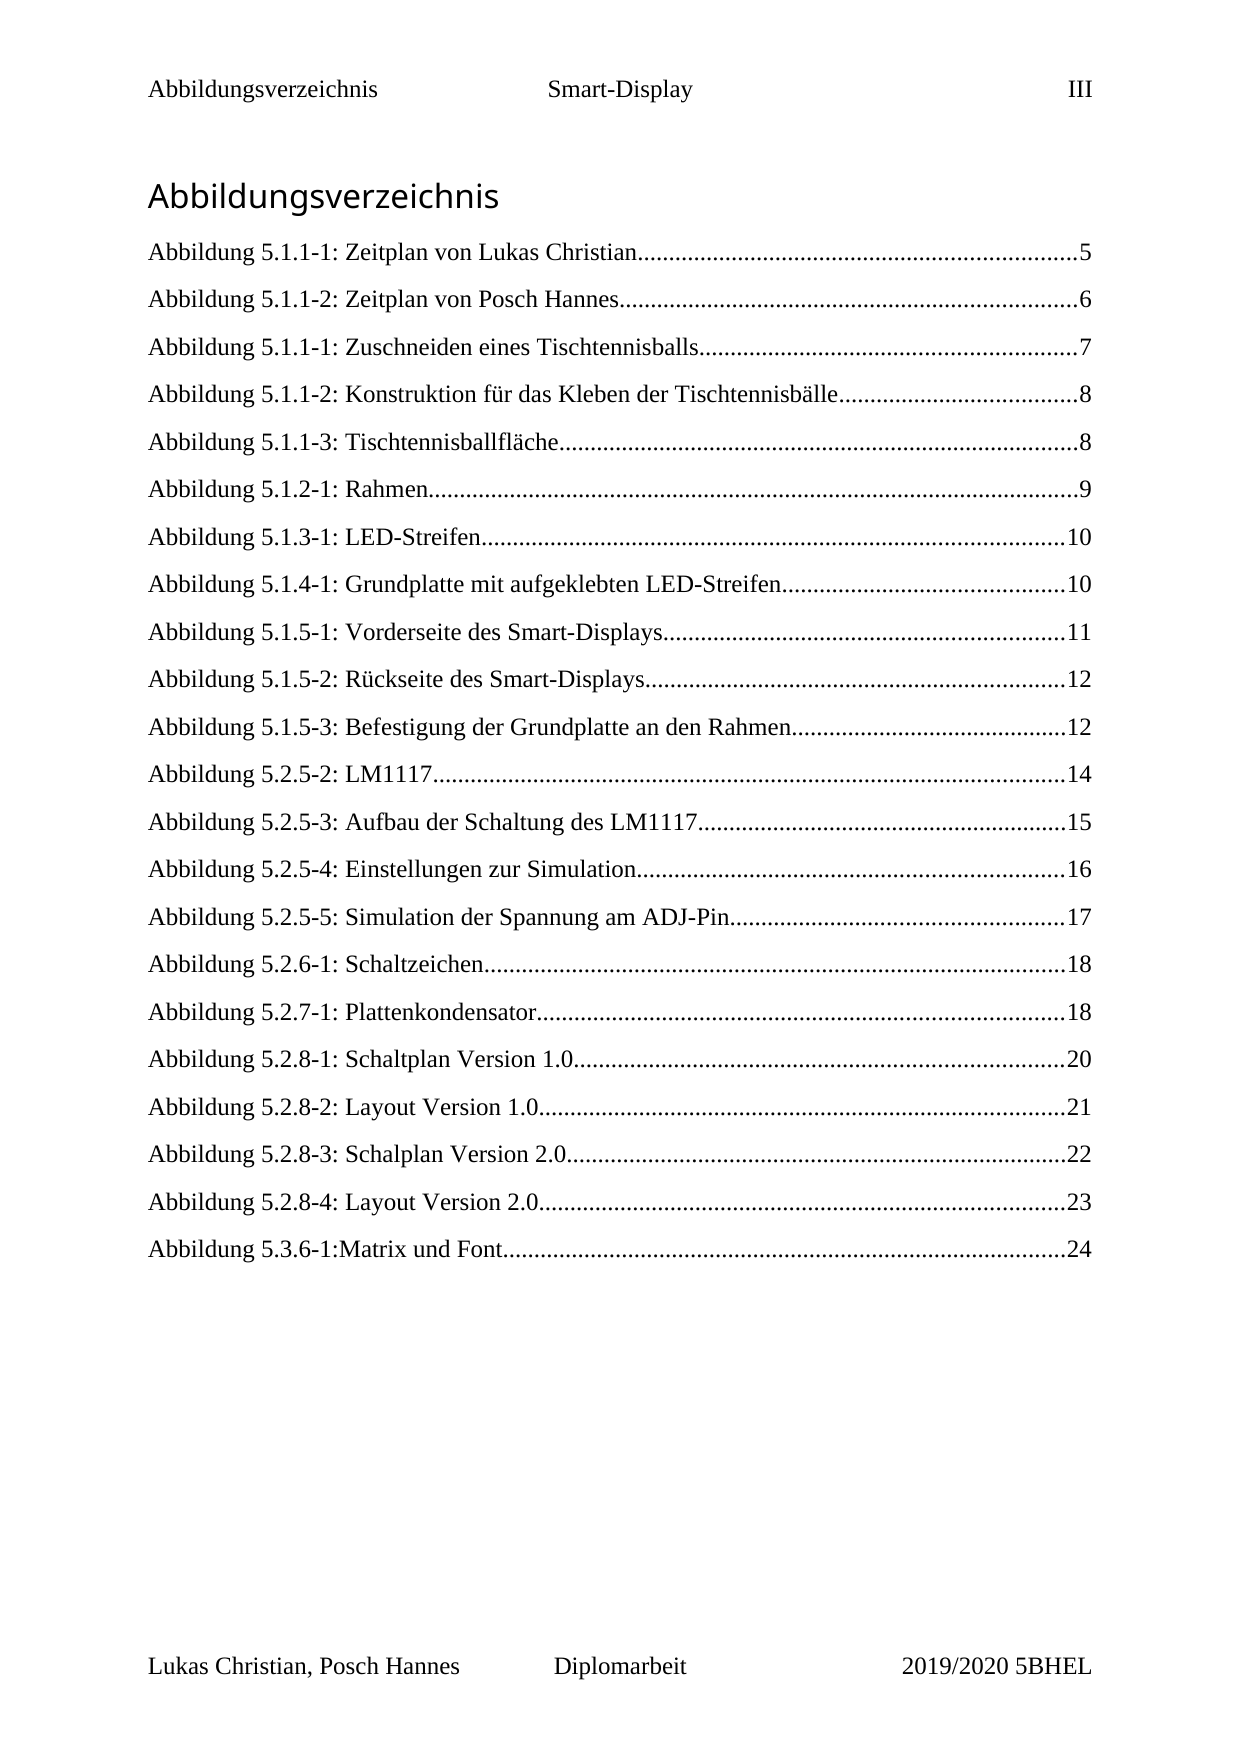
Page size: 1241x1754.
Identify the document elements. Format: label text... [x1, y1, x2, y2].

text Abbildung 5.2.8-2: Layout Version 1.0 21 [148, 1086, 1093, 1121]
text Abbildung 5.2.7-1: Plattenkondensator 18 [148, 991, 1093, 1026]
text Abbildung 5.1.5-2: Rückseite des Smart-Displays 12 [148, 658, 1093, 693]
text Abbildung 5.3.6-1:Matrix und Font 24 [148, 1228, 1093, 1263]
text Abbildung 5.1.1-1: Zuschneiden eines Tischtennisballs 7 [148, 326, 1093, 361]
text Abbildung 5.2.8-4: Layout Version 2.0 23 [148, 1181, 1093, 1216]
text Abbildung 5.2.8-3: Schalplan Version 2.0 22 [148, 1133, 1093, 1168]
text Abbildung 5.1.5-1: Vorderseite des Smart-Displays 11 [148, 611, 1093, 646]
text Abbildung 5.1.4-1: Grundplatte mit aufgeklebten LED-Streifen 10 [148, 563, 1093, 598]
text Abbildung 5.2.5-5: Simulation der Spannung am ADJ-Pin 17 [148, 896, 1093, 931]
subtitle Abbildungsverzeichnis [148, 173, 1093, 218]
text Abbildung 5.1.2-1: Rahmen 9 [148, 468, 1093, 503]
text Abbildung 5.2.5-4: Einstellungen zur Simulation 16 [148, 848, 1093, 883]
text Abbildung 5.1.1-1: Zeitplan von Lukas Christian 5 [148, 231, 1093, 266]
text Abbildung 5.2.5-2: LM1117 14 [148, 753, 1093, 788]
text Abbildung 5.1.5-3: Befestigung der Grundplatte an den Rahmen 12 [148, 706, 1093, 741]
text Abbildung 5.2.5-3: Aufbau der Schaltung des LM1117 15 [148, 801, 1093, 836]
text Abbildung 5.2.8-1: Schaltplan Version 1.0 20 [148, 1038, 1093, 1073]
text Abbildung 5.2.6-1: Schaltzeichen 18 [148, 943, 1093, 978]
text Abbildung 5.1.1-3: Tischtennisballfläche 8 [148, 421, 1093, 456]
text Abbildung 5.1.1-2: Konstruktion für das Kleben der Tischtennisbälle 8 [148, 373, 1093, 408]
text Abbildung 5.1.1-2: Zeitplan von Posch Hannes 6 [148, 278, 1093, 313]
text Abbildung 5.1.3-1: LED-Streifen 10 [148, 516, 1093, 551]
